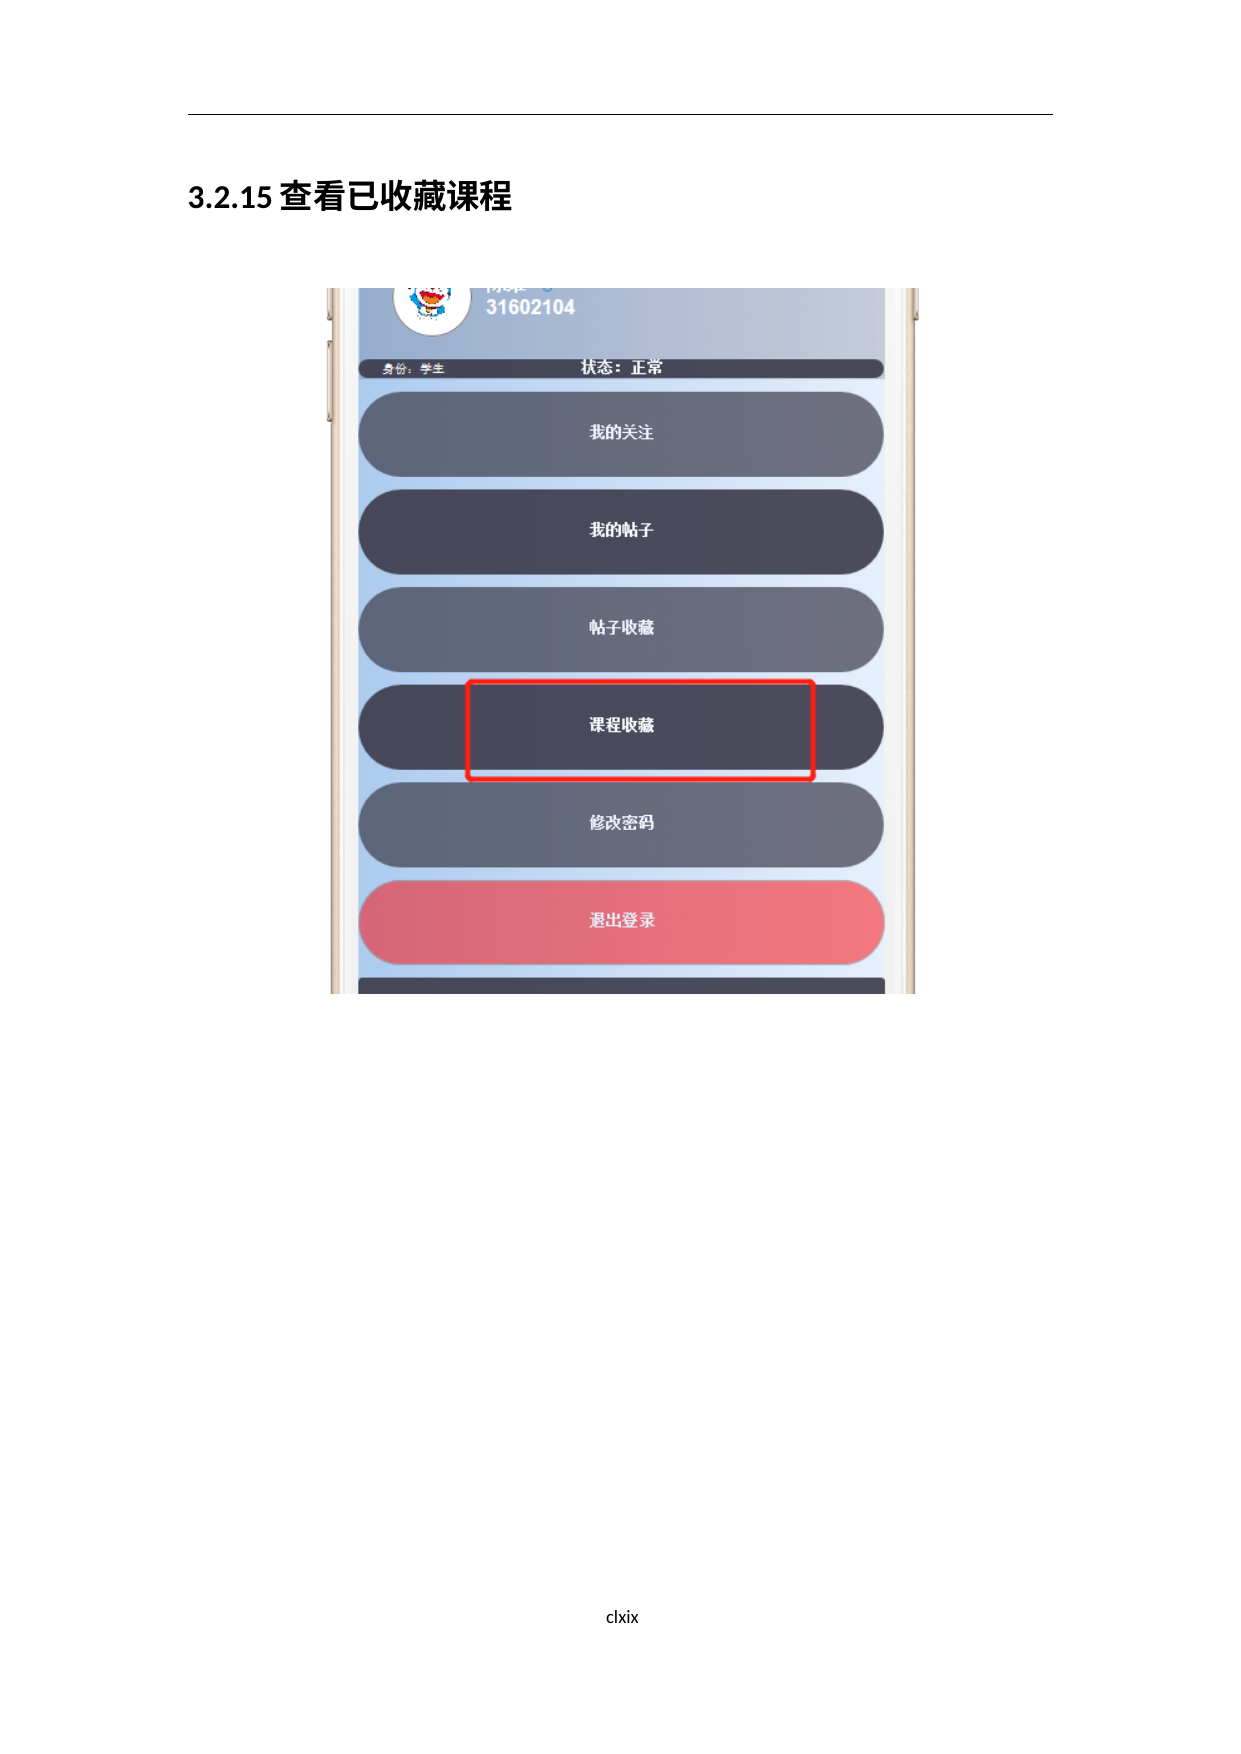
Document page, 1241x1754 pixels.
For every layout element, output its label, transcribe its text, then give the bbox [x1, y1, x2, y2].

picture [187, 288, 1014, 994]
subtitle 3.2.15查看已收藏课程 [187, 162, 1053, 227]
